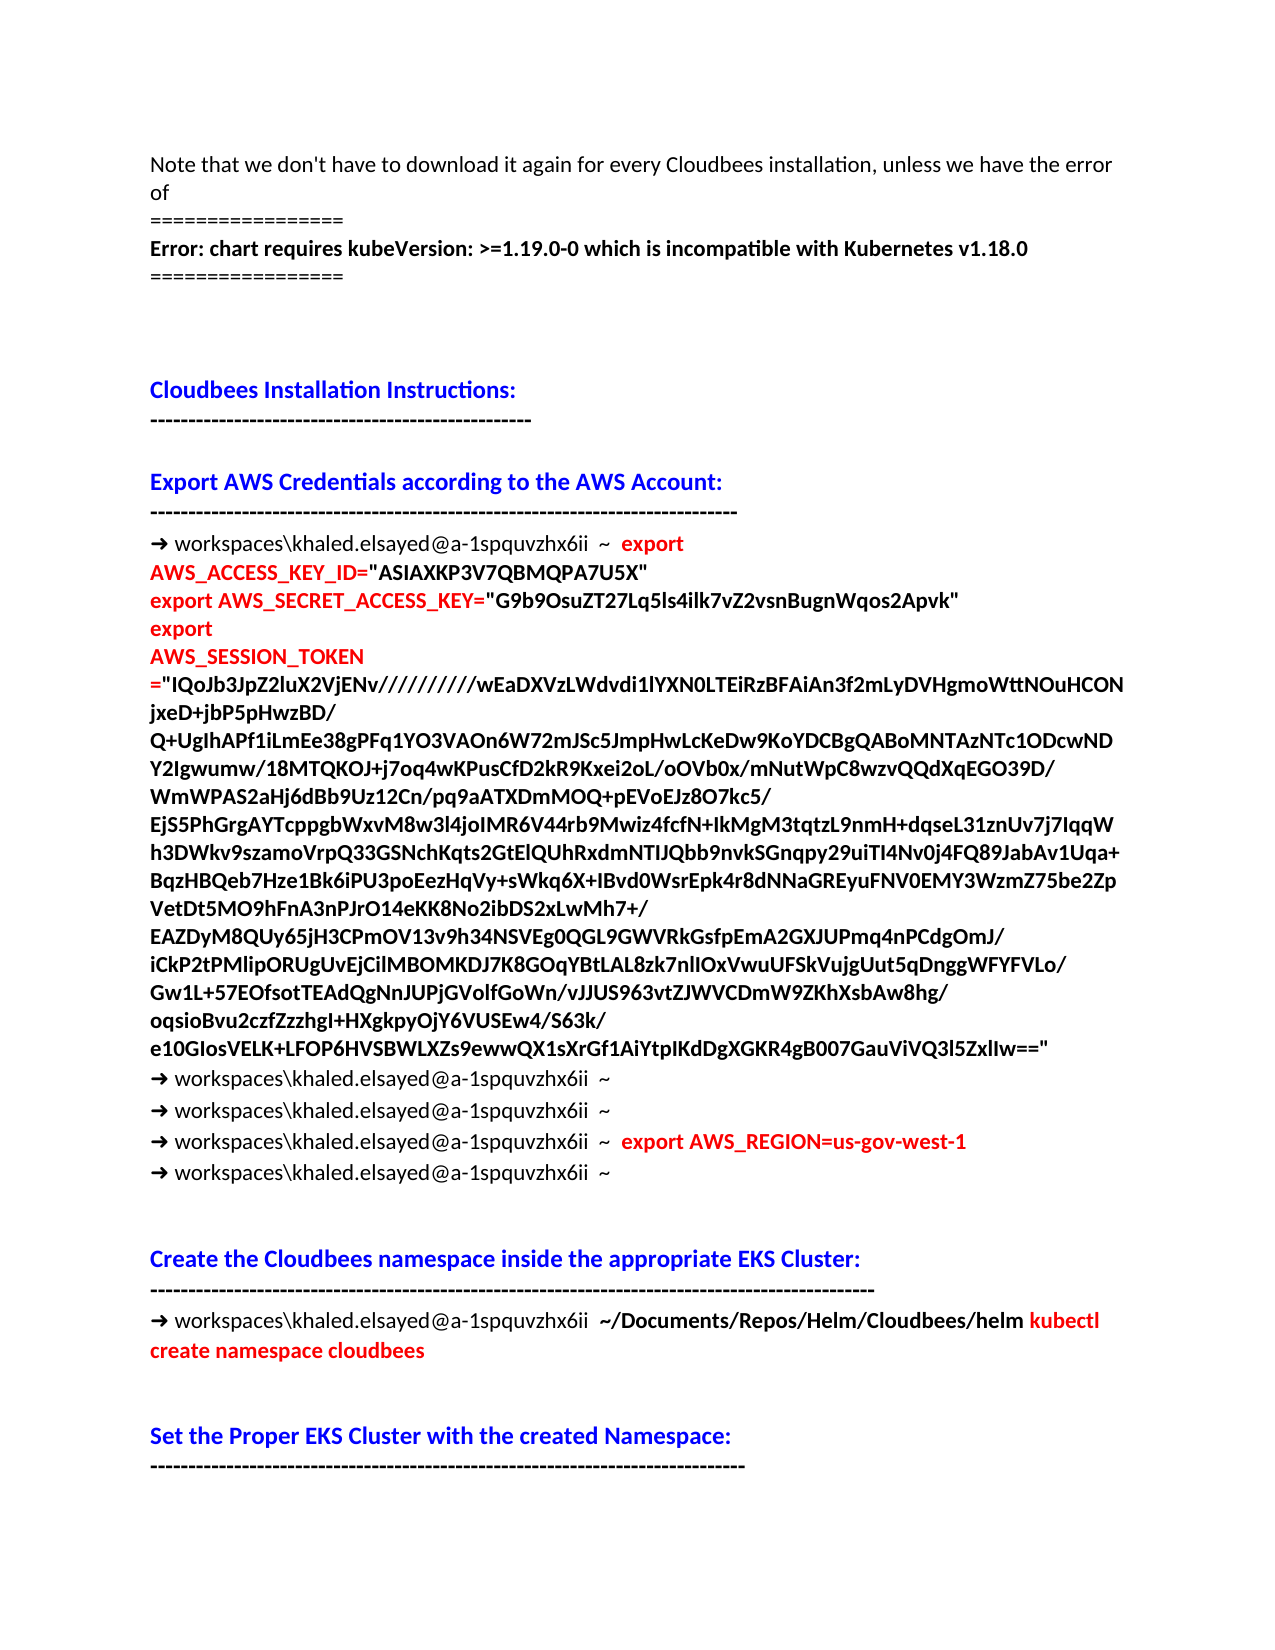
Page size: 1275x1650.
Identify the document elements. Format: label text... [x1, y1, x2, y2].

text export AWS_SESSION_TOKEN="IQoJb3JpZ2luX2VjENv//////////wEaDXVzLWdvdi1lYXN0LTEiRzBFAiAn3f2mLyDVHgmoWttNOuHCONjxeD+jbP5pHwzBD/Q+UgIhAPf1iLmEe38gPFq1YO3VAOn6W72mJSc5JmpHwLcKeDw9KoYDCBgQABoMNTAzNTc1ODcwNDY2Igwumw/18MTQKOJ+j7oq4wKPusCfD2kR9Kxei2oL/oOVb0x/mNutWpC8wzvQQdXqEGO39D/WmWPAS2aHj6dBb9Uz12Cn/pq9aATXDmMOQ+pEVoEJz8O7kc5/EjS5PhGrgAYTcppgbWxvM8w3l4joIMR6V44rb9Mwiz4fcfN+IkMgM3tqtzL9nmH+dqseL31znUv7j7IqqWh3DWkv9szamoVrpQ33GSNchKqts2GtElQUhRxdmNTIJQbb9nvkSGnqpy29uiTI4Nv0j4FQ89JabAv1Uqa+BqzHBQeb7Hze1Bk6iPU3poEezHqVy+sWkq6X+IBvd0WsrEpk4r8dNNaGREyuFNV0EMY3WzmZ75be2ZpVetDt5MO9hFnA3nPJrO14eKK8No2ibDS2xLwMh7+/EAZDyM8QUy65jH3CPmOV13v9h34NSVEg0QGL9GWVRkGsfpEmA2GXJUPmq4nPCdgOmJ/iCkP2tPMlipORUgUvEjCilMBOMKDJ7K8GOqYBtLAL8zk7nlIOxVwuUFSkVujgUut5qDnggWFYFVLo/Gw1L+57EOfsotTEAdQgNnJUPjGVolfGoWn/vJJUS963vtZJWVCDmW9ZKhXsbAw8hg/oqsioBvu2czfZzzhgI+HXgkpyOjY6VUSEw4/S63k/e10GIosVELK+LFOP6HVSBWLXZs9ewwQX1sXrGf1AiYtpIKdDgXGKR4gB007GauViVQ3l5ZxlIw==" [150, 614, 1125, 1062]
text ----------------------------------------------------------------------------------------------- [150, 1274, 1125, 1304]
text ----------------------------------------------------------------------------- [150, 496, 1125, 527]
text Set the Proper EKS Cluster with the created Namespace: [150, 1420, 1125, 1450]
text ➜ workspaces\khaled.elsayed@a-1spquvzhx6ii ~ [150, 1156, 1125, 1187]
text ➜ workspaces\khaled.elsayed@a-1spquvzhx6ii ~ [150, 1062, 1125, 1094]
text export AWS_SECRET_ACCESS_KEY="G9b9OsuZT27Lq5ls4ilk7vZ2vsnBugnWqos2Apvk" [150, 586, 1125, 614]
text ================= [150, 262, 1125, 290]
text Error: chart requires kubeVersion: >=1.19.0-0 which is incompatible with Kubernetes v1.18.0 [150, 234, 1125, 262]
text ➜ workspaces\khaled.elsayed@a-1spquvzhx6ii ~ export AWS_ACCESS_KEY_ID="ASIAXKP3V7QBMQPA7U5X" [150, 527, 1125, 586]
text -------------------------------------------------- [150, 405, 1125, 435]
text Note that we don't have to download it again for every Cloudbees installation, unless we have the error of [150, 150, 1125, 206]
text Create the Cloudbees namespace inside the appropriate EKS Cluster: [150, 1243, 1125, 1274]
text Export AWS Credentials according to the AWS Account: [150, 466, 1125, 496]
text Cloudbees Installation Instructions: [150, 374, 1125, 405]
text ➜ workspaces\khaled.elsayed@a-1spquvzhx6ii ~ export AWS_REGION=us-gov-west-1 [150, 1125, 1125, 1156]
text ➜ workspaces\khaled.elsayed@a-1spquvzhx6ii ~ [150, 1094, 1125, 1125]
text ------------------------------------------------------------------------------ [150, 1450, 1125, 1481]
text ➜ workspaces\khaled.elsayed@a-1spquvzhx6ii ~/Documents/Repos/Helm/Cloudbees/helm kubectl create namespace cloudbees [150, 1304, 1125, 1364]
text ================= [150, 206, 1125, 234]
